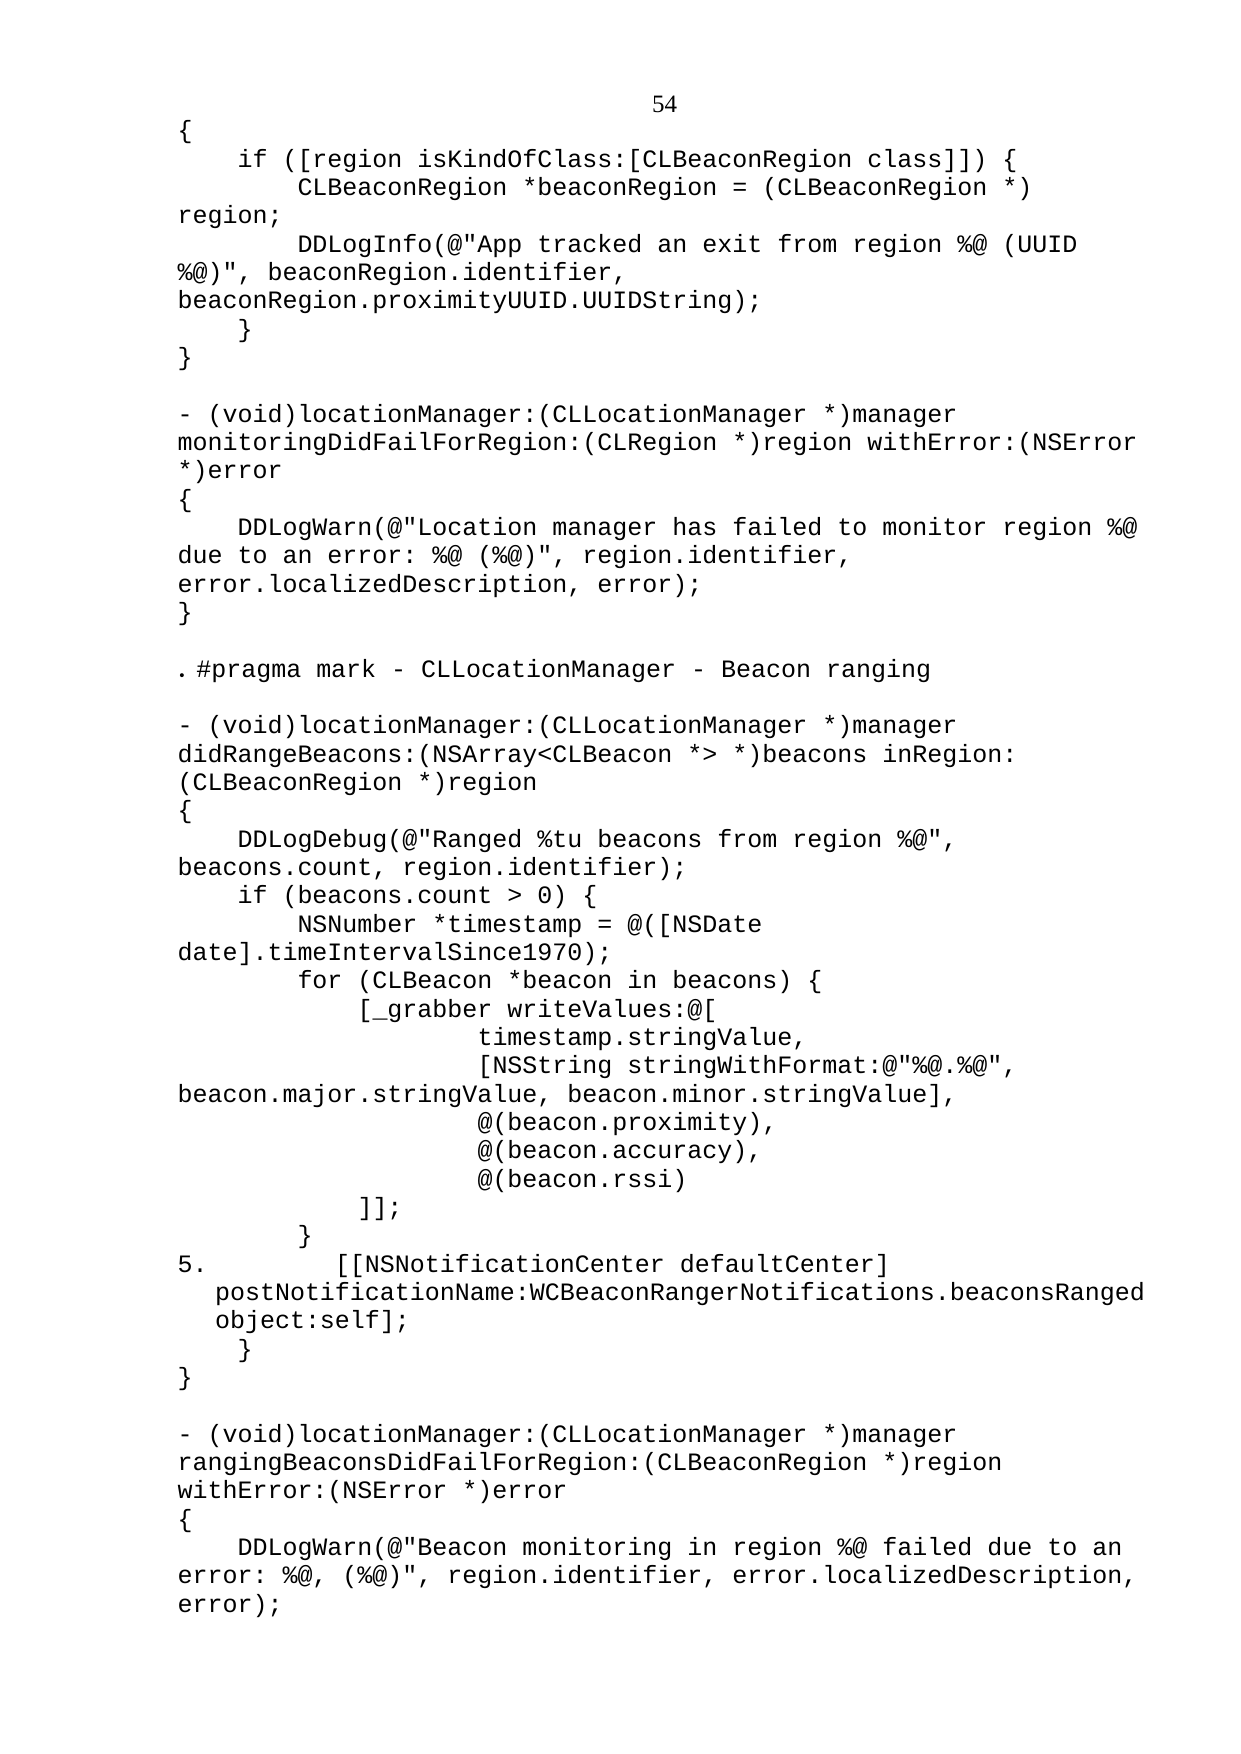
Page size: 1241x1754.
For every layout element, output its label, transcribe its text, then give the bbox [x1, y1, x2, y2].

text } [177, 600, 1152, 628]
text { [177, 486, 1152, 515]
text DDLogWarn(@"Beacon monitoring in region %@ failed due to an error: %@, (%@)", region.identifier, error.localizedDescription, error); [177, 1535, 1152, 1620]
text - (void)locationManager:(CLLocationManager *)manager rangingBeaconsDidFailForRegion:(CLBeaconRegion *)region withError:(NSError *)error [177, 1421, 1152, 1506]
text DDLogWarn(@"Location manager has failed to monitor region %@ due to an error: %@ (%@)", region.identifier, error.localizedDescription, error); [177, 515, 1152, 600]
text ]]; [177, 1195, 1152, 1223]
text for (CLBeacon *beacon in beacons) { [177, 968, 1152, 996]
text if (beacons.count > 0) { [177, 883, 1152, 911]
text } [177, 1223, 1152, 1251]
text timestamp.stringValue, [177, 1025, 1152, 1053]
text [_grabber writeValues:@[ [177, 996, 1152, 1025]
list #pragma mark - CLLocationManager - Beacon ranging [177, 656, 1152, 685]
text { [177, 118, 1152, 146]
text @(beacon.rssi) [177, 1166, 1152, 1195]
list [[NSNotificationCenter defaultCenter] postNotificationName:WCBeaconRangerNotifications.beaconsRanged object:self]; [177, 1251, 1152, 1336]
text @(beacon.accuracy), [177, 1138, 1152, 1166]
text CLBeaconRegion *beaconRegion = (CLBeaconRegion *) region; [177, 175, 1152, 231]
text - (void)locationManager:(CLLocationManager *)manager didRangeBeacons:(NSArray<CLBeacon *> *)beacons inRegion:(CLBeaconRegion *)region [177, 713, 1152, 798]
text DDLogDebug(@"Ranged %tu beacons from region %@", beacons.count, region.identifier); [177, 826, 1152, 883]
text - (void)locationManager:(CLLocationManager *)manager monitoringDidFailForRegion:(CLRegion *)region withError:(NSError *)error [177, 401, 1152, 486]
text @(beacon.proximity), [177, 1110, 1152, 1138]
text [NSString stringWithFormat:@"%@.%@", beacon.major.stringValue, beacon.minor.stringValue], [177, 1053, 1152, 1110]
text NSNumber *timestamp = @([NSDate date].timeIntervalSince1970); [177, 911, 1152, 968]
text if ([region isKindOfClass:[CLBeaconRegion class]]) { [177, 146, 1152, 175]
text } [177, 345, 1152, 373]
text } [177, 1336, 1152, 1365]
text } [177, 1365, 1152, 1393]
text DDLogInfo(@"App tracked an exit from region %@ (UUID %@)", beaconRegion.identifier, beaconRegion.proximityUUID.UUIDString); [177, 231, 1152, 316]
text { [177, 798, 1152, 826]
text } [177, 316, 1152, 345]
text { [177, 1506, 1152, 1535]
